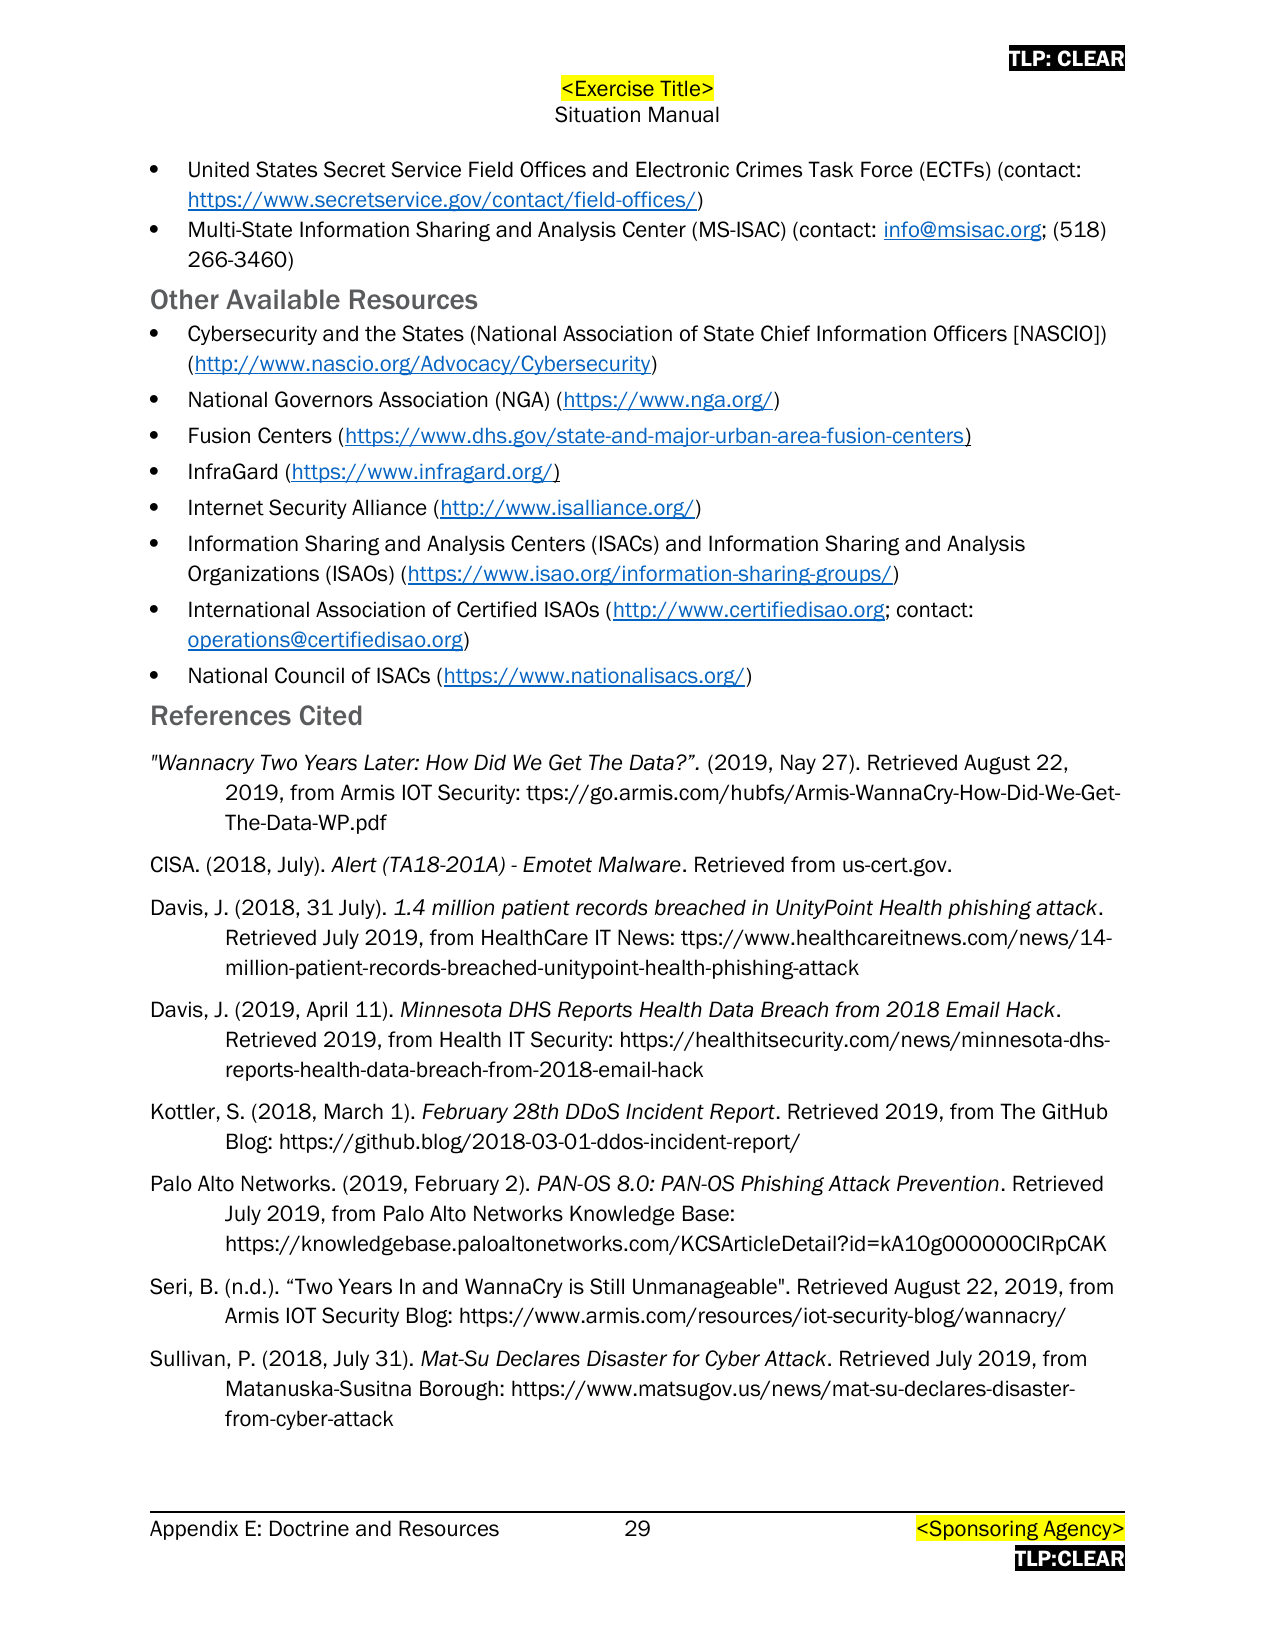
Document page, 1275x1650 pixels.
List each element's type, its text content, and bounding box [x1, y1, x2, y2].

list Multi-State Information Sharing and Analysis Center (MS-ISAC) (contact: info@msisac.org; (518) 266-3460) [150, 217, 1125, 273]
list Cybersecurity and the States (National Association of State Chief Information Officers [NASCIO]) (http://www.nascio.org/Advocacy/Cybersecurity) [150, 320, 1125, 376]
list United States Secret Service Field Offices and Electronic Crimes Task Force (ECTFs) (contact: https://www.secretservice.gov/contact/field-offices/) [150, 157, 1125, 213]
list Information Sharing and Analysis Centers (ISACs) and Information Sharing and Analysis Organizations (ISAOs) (https://www.isao.org/information-sharing-groups/) [150, 531, 1125, 587]
list InfraGard (https://www.infragard.org/) [150, 458, 1125, 484]
list International Association of Certified ISAOs (http://www.certifiedisao.org; contact: operations@certifiedisao.org) [150, 597, 1125, 653]
list National Council of ISACs (https://www.nationalisacs.org/) [150, 663, 1125, 689]
list National Governors Association (NGA) (https://www.nga.org/) [150, 386, 1125, 412]
list Internet Security Alliance (http://www.isalliance.org/) [150, 495, 1125, 521]
list Fusion Centers (https://www.dhs.gov/state-and-major-urban-area-fusion-centers) [150, 422, 1125, 448]
subtitle Other Available Resources [150, 283, 1125, 316]
